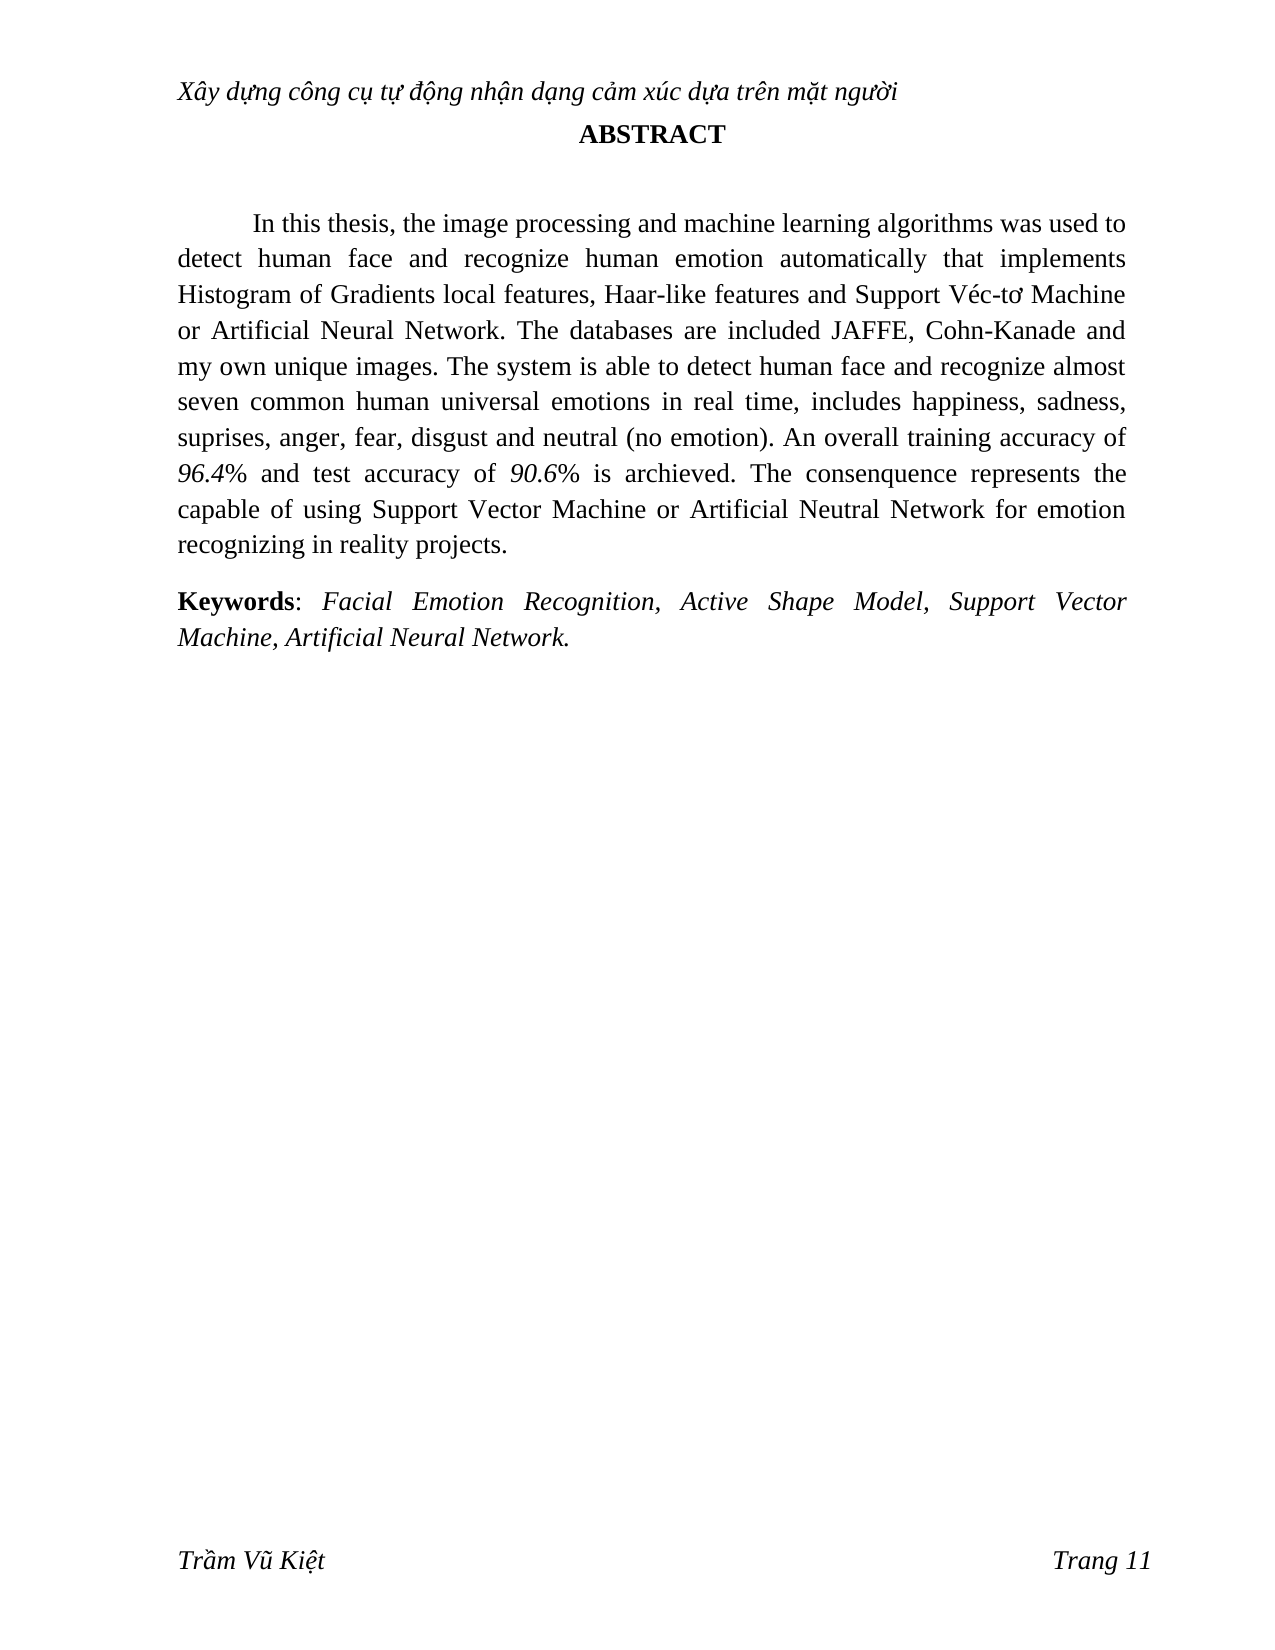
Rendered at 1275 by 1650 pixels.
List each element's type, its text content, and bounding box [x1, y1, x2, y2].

text Keywords: Facial Emotion Recognition, Active Shape Model, Support Vector Machine, Artificial Neural Network. [177, 585, 1127, 652]
text In this thesis, the image processing and machine learning algorithms was used to detect human face and recognize human emotion automatically that implements Histogram of Gradients local features, Haar-like features and Support Véc-tơ Machine or Artificial Neural Network. The databases are included JAFFE, Cohn-Kanade and my own unique images. The system is able to detect human face and recognize almost seven common human universal emotions in real time, includes happiness, sadness, suprises, anger, fear, disgust and neutral (no emotion). An overall training accuracy of 96.4% and test accuracy of 90.6% is archieved. The consenquence represents the capable of using Support Vector Machine or Artificial Neutral Network for emotion recognizing in reality projects. [177, 207, 1127, 559]
subtitle ABSTRACT [177, 118, 1127, 149]
